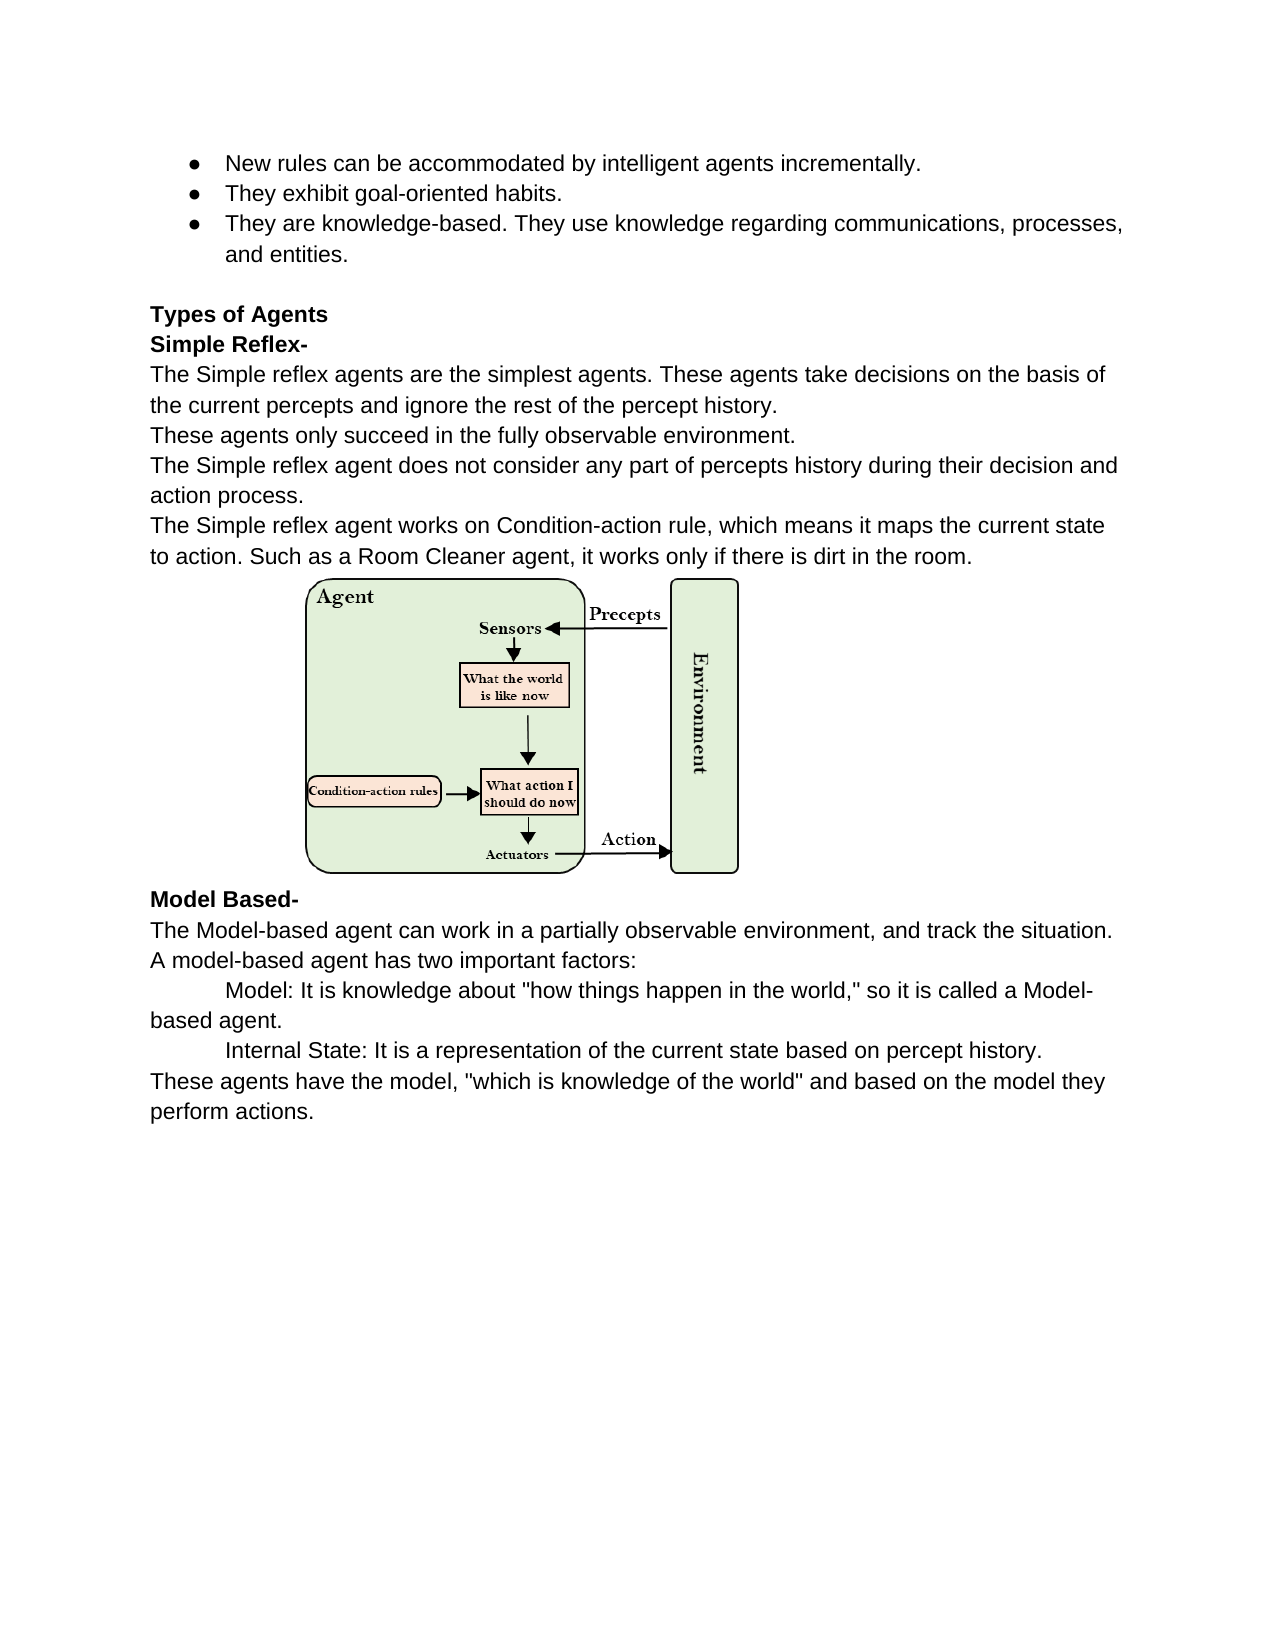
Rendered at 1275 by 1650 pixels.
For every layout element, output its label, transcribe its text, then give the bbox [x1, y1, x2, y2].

text Internal State: It is a representation of the current state based on percept history. [150, 1037, 1125, 1064]
text Simple Reflex- [150, 331, 1125, 358]
text Model Based- [150, 886, 1125, 913]
text A model-based agent has two important factors: [150, 947, 1125, 973]
text The Model-based agent can work in a partially observable environment, and track the situation. [150, 917, 1125, 943]
text Model: It is knowledge about "how things happen in the world," so it is called a Model-based agent. [150, 977, 1125, 1033]
list New rules can be accommodated by intelligent agents incrementally. [187, 150, 1125, 176]
text These agents have the model, "which is knowledge of the world" and based on the model they perform actions. [150, 1068, 1125, 1124]
text The Simple reflex agent works on Condition-action rule, which means it maps the current state to action. Such as a Room Cleaner agent, it works only if there is dirt in the room. [150, 512, 1125, 569]
text These agents only succeed in the fully observable environment. [150, 422, 1125, 448]
list They are knowledge-based. They use knowledge regarding communications, processes, and entities. [187, 210, 1125, 267]
text Types of Agents [150, 301, 1125, 327]
text The Simple reflex agent does not consider any part of percepts history during their decision and action process. [150, 452, 1125, 509]
text The Simple reflex agents are the simplest agents. These agents take decisions on the basis of the current percepts and ignore the rest of the percept history. [150, 361, 1125, 418]
picture [300, 572, 748, 883]
list They exhibit goal-oriented habits. [187, 180, 1125, 207]
